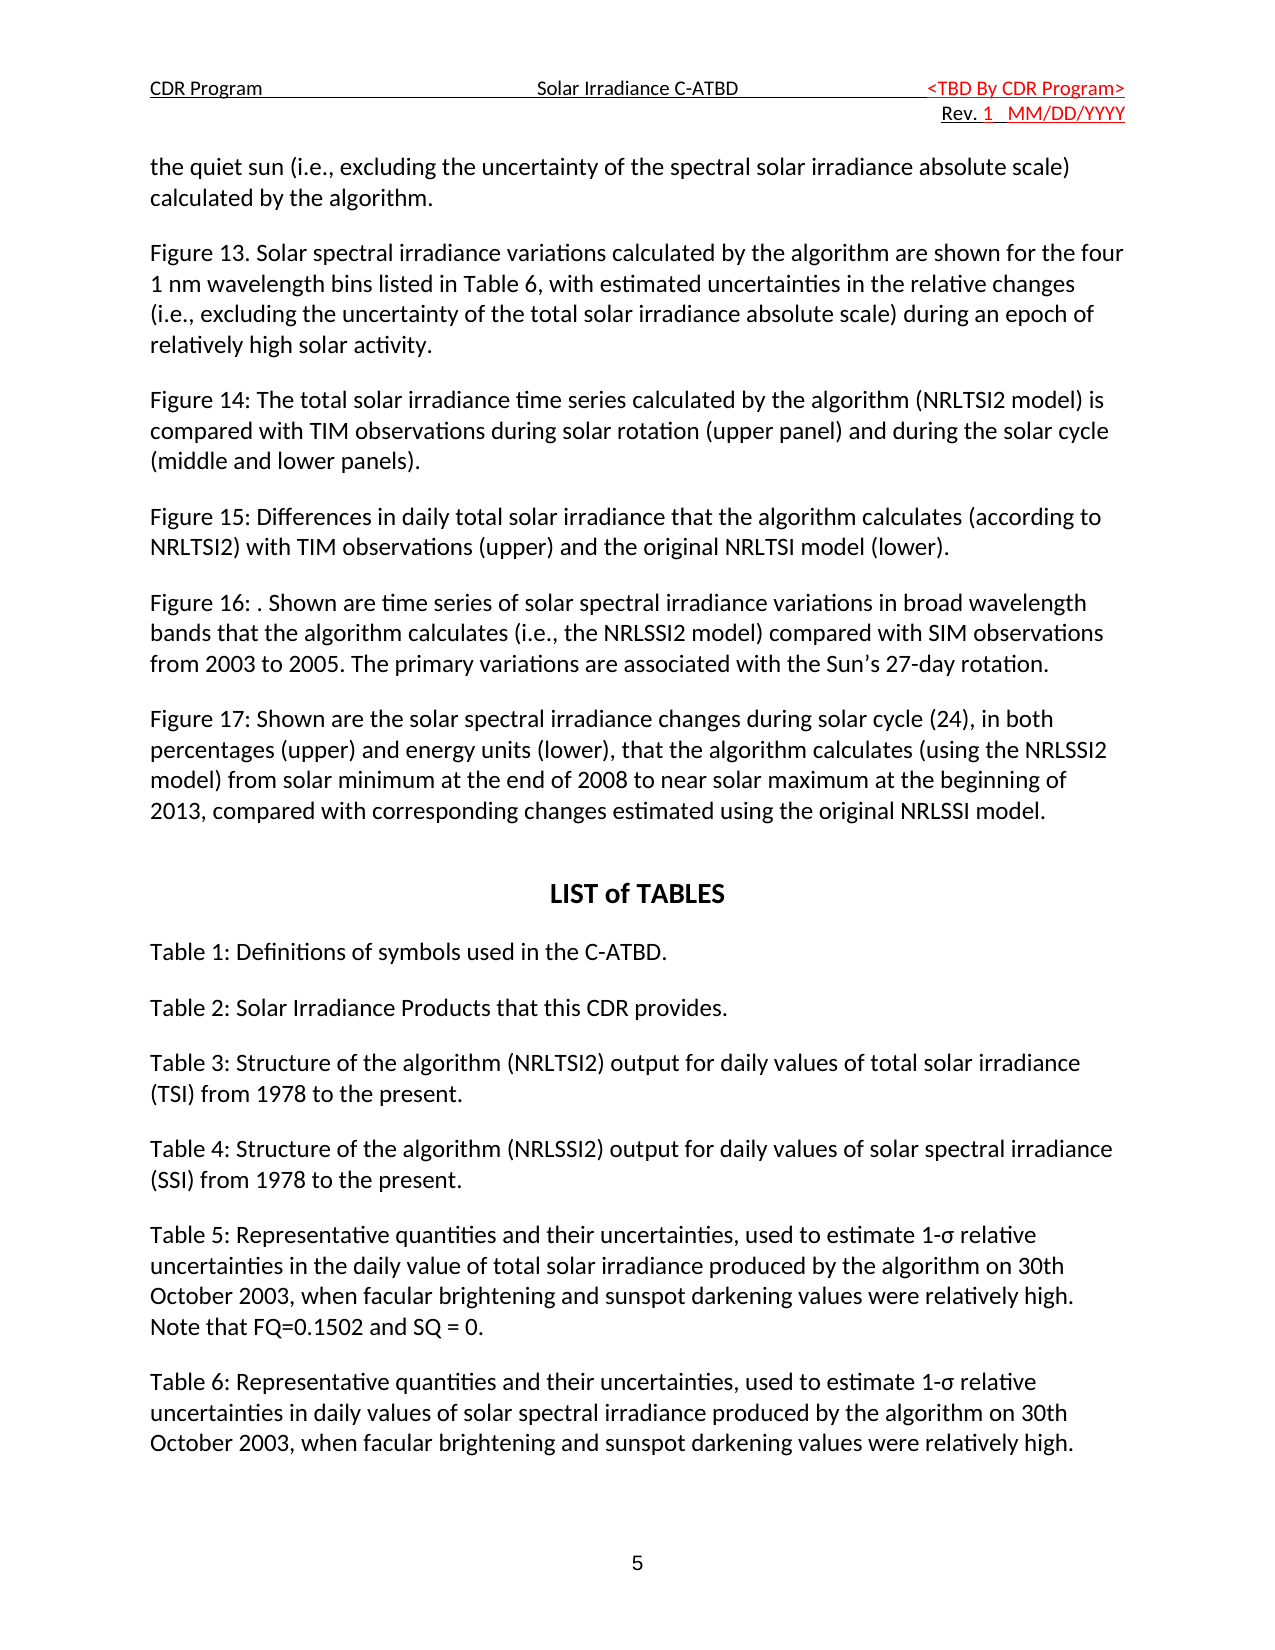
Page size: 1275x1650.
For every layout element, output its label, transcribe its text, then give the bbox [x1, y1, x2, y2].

text Figure 15: Differences in daily total solar irradiance that the algorithm calculates (according to NRLTSI2) with TIM observations (upper) and the original NRLTSI model (lower). [150, 501, 1125, 562]
subtitle LIST of TABLES [150, 876, 1125, 911]
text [150, 151, 1125, 212]
text Table 3: Structure of the algorithm (NRLTSI2) output for daily values of total solar irradiance (TSI) from 1978 to the present. [150, 1047, 1125, 1108]
text Table 4: Structure of the algorithm (NRLSSI2) output for daily values of solar spectral irradiance (SSI) from 1978 to the present. [150, 1133, 1125, 1194]
text Figure 13. Solar spectral irradiance variations calculated by the algorithm are shown for the four 1 nm wavelength bins listed in Table 6, with estimated uncertainties in the relative changes (i.e., excluding the uncertainty of the total solar irradiance absolute scale) during an epoch of relatively high solar activity. [150, 237, 1125, 359]
text Figure 16: . Shown are time series of solar spectral irradiance variations in broad wavelength bands that the algorithm calculates (i.e., the NRLSSI2 model) compared with SIM observations from 2003 to 2005. The primary variations are associated with the Sun’s 27-day rotation. [150, 587, 1125, 678]
text Figure 17: Shown are the solar spectral irradiance changes during solar cycle (24), in both percentages (upper) and energy units (lower), that the algorithm calculates (using the NRLSSI2 model) from solar minimum at the end of 2008 to near solar maximum at the beginning of 2013, compared with corresponding changes estimated using the original NRLSSI model. [150, 703, 1125, 826]
text Table 2: Solar Irradiance Products that this CDR provides. [150, 992, 1125, 1022]
text Table 1: Definitions of symbols used in the C-ATBD. [150, 936, 1125, 967]
text Table 6: Representative quantities and their uncertainties, used to estimate 1-σ relative uncertainties in daily values of solar spectral irradiance produced by the algorithm on 30th October 2003, when facular brightening and sunspot darkening values were relatively high. [150, 1366, 1125, 1458]
text Table 5: Representative quantities and their uncertainties, used to estimate 1-σ relative uncertainties in the daily value of total solar irradiance produced by the algorithm on 30th October 2003, when facular brightening and sunspot darkening values were relatively high. Note that FQ=0.1502 and SQ = 0. [150, 1219, 1125, 1341]
text Figure 14: The total solar irradiance time series calculated by the algorithm (NRLTSI2 model) is compared with TIM observations during solar rotation (upper panel) and during the solar cycle (middle and lower panels). [150, 384, 1125, 476]
